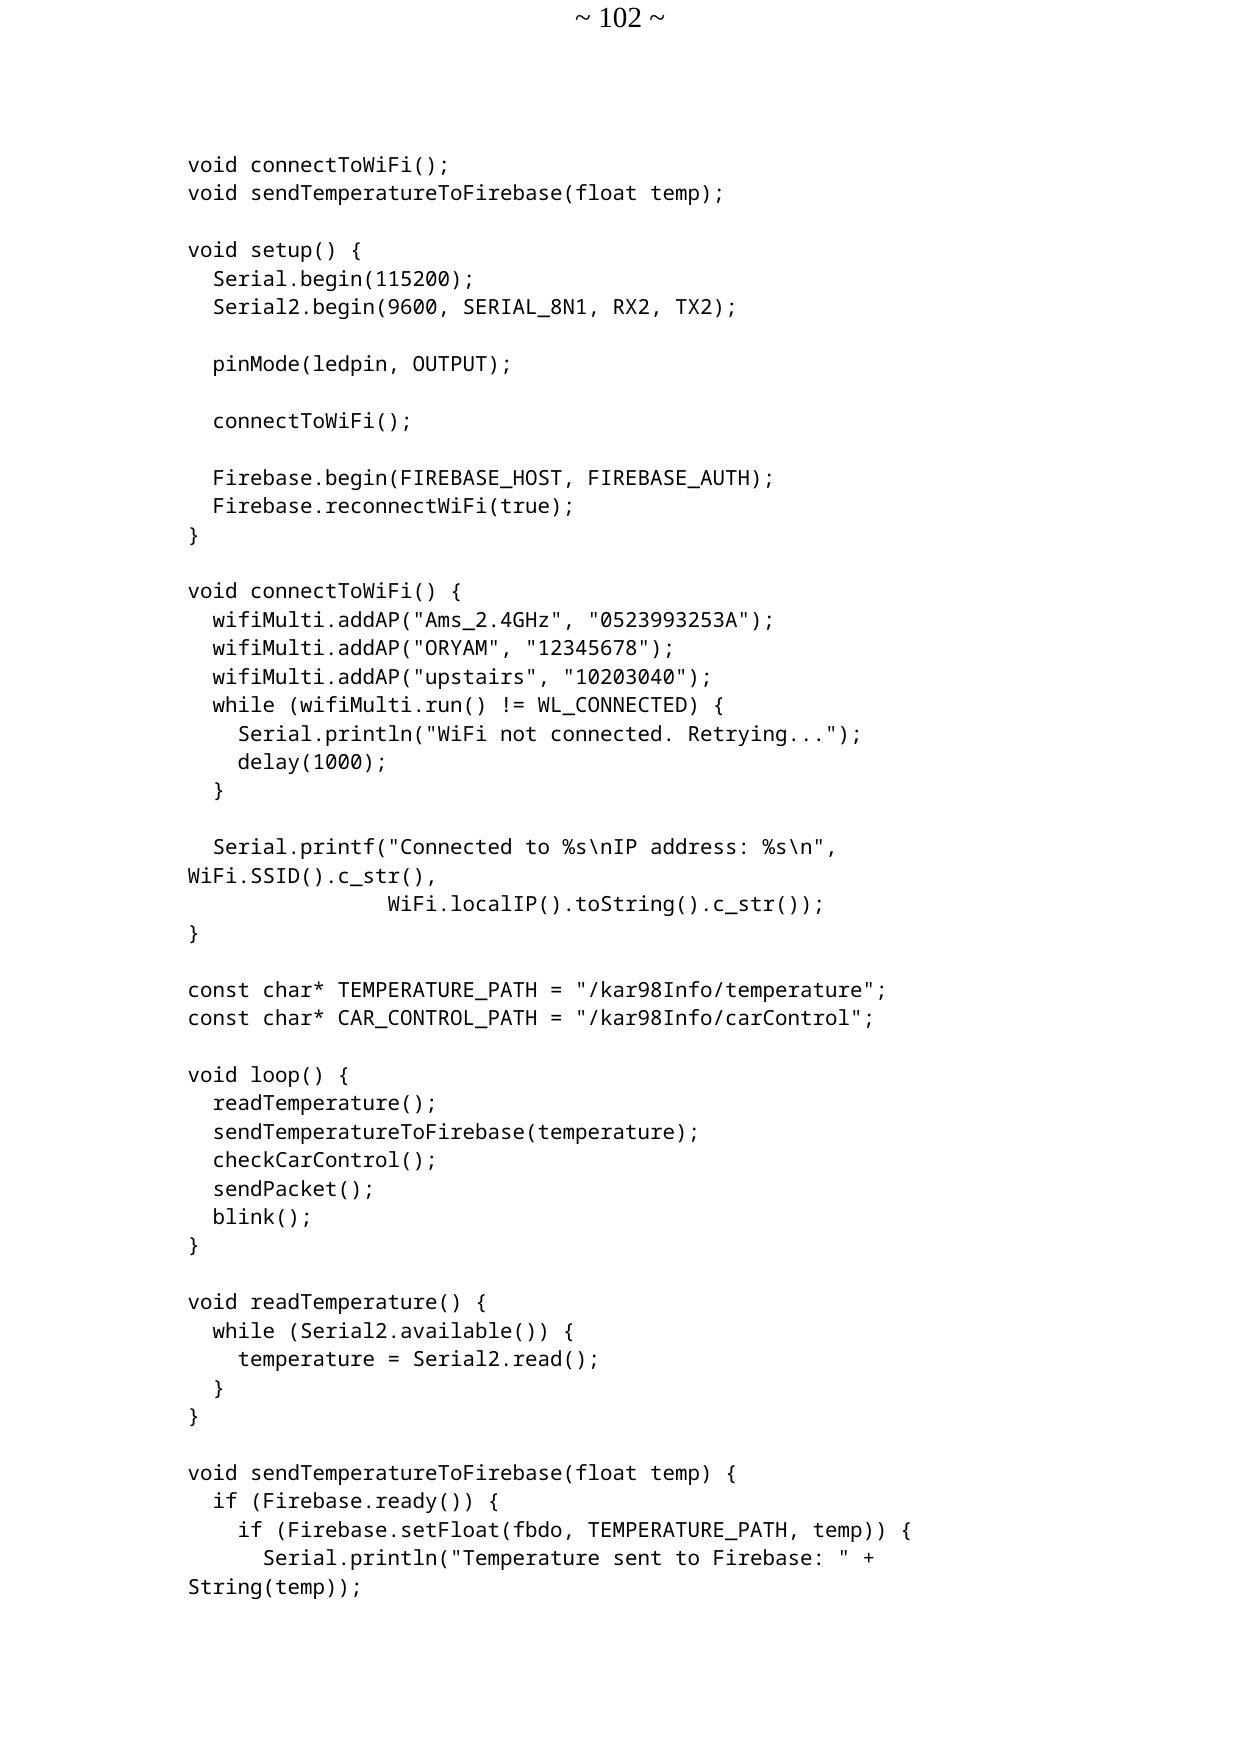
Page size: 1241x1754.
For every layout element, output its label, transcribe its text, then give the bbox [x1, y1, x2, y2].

text } [187, 776, 1053, 804]
text while (wifiMulti.run() != WL_CONNECTED) { [187, 690, 1053, 719]
text blink(); [187, 1202, 1053, 1231]
text void loop() { [187, 1060, 1053, 1088]
text if (Firebase.ready()) { [187, 1487, 1053, 1515]
text sendTemperatureToFirebase(temperature); [187, 1117, 1053, 1145]
text connectToWiFi(); [187, 406, 1053, 434]
text Firebase.reconnectWiFi(true); [187, 491, 1053, 520]
text const char* CAR_CONTROL_PATH = "/kar98Info/carControl"; [187, 1003, 1053, 1032]
text void readTemperature() { [187, 1287, 1053, 1316]
text delay(1000); [187, 747, 1053, 776]
text } [187, 520, 1053, 548]
text Serial.begin(115200); [187, 264, 1053, 292]
text sendPacket(); [187, 1174, 1053, 1202]
text } [187, 918, 1053, 946]
text wifiMulti.addAP("upstairs", "10203040"); [187, 662, 1053, 690]
text while (Serial2.available()) { [187, 1316, 1053, 1344]
text temperature = Serial2.read(); [187, 1344, 1053, 1373]
text } [187, 1401, 1053, 1430]
text } [187, 1373, 1053, 1401]
text Serial.printf("Connected to %s\nIP address: %s\n", WiFi.SSID().c_str(), [187, 832, 1053, 889]
text void sendTemperatureToFirebase(float temp); [187, 178, 1053, 207]
text Serial.println("WiFi not connected. Retrying..."); [187, 719, 1053, 747]
text } [187, 1231, 1053, 1259]
text wifiMulti.addAP("ORYAM", "12345678"); [187, 633, 1053, 662]
text void connectToWiFi(); [187, 150, 1053, 178]
text readTemperature(); [187, 1088, 1053, 1117]
text wifiMulti.addAP("Ams_2.4GHz", "0523993253A"); [187, 605, 1053, 633]
text void setup() { [187, 235, 1053, 264]
text WiFi.localIP().toString().c_str()); [187, 889, 1053, 918]
text void sendTemperatureToFirebase(float temp) { [187, 1458, 1053, 1487]
text checkCarControl(); [187, 1145, 1053, 1174]
text Serial.println("Temperature sent to Firebase: " + String(temp)); [187, 1543, 1053, 1600]
text Firebase.begin(FIREBASE_HOST, FIREBASE_AUTH); [187, 463, 1053, 491]
text Serial2.begin(9600, SERIAL_8N1, RX2, TX2); [187, 292, 1053, 321]
text const char* TEMPERATURE_PATH = "/kar98Info/temperature"; [187, 975, 1053, 1003]
text pinMode(ledpin, OUTPUT); [187, 349, 1053, 377]
text void connectToWiFi() { [187, 577, 1053, 605]
text if (Firebase.setFloat(fbdo, TEMPERATURE_PATH, temp)) { [187, 1515, 1053, 1543]
